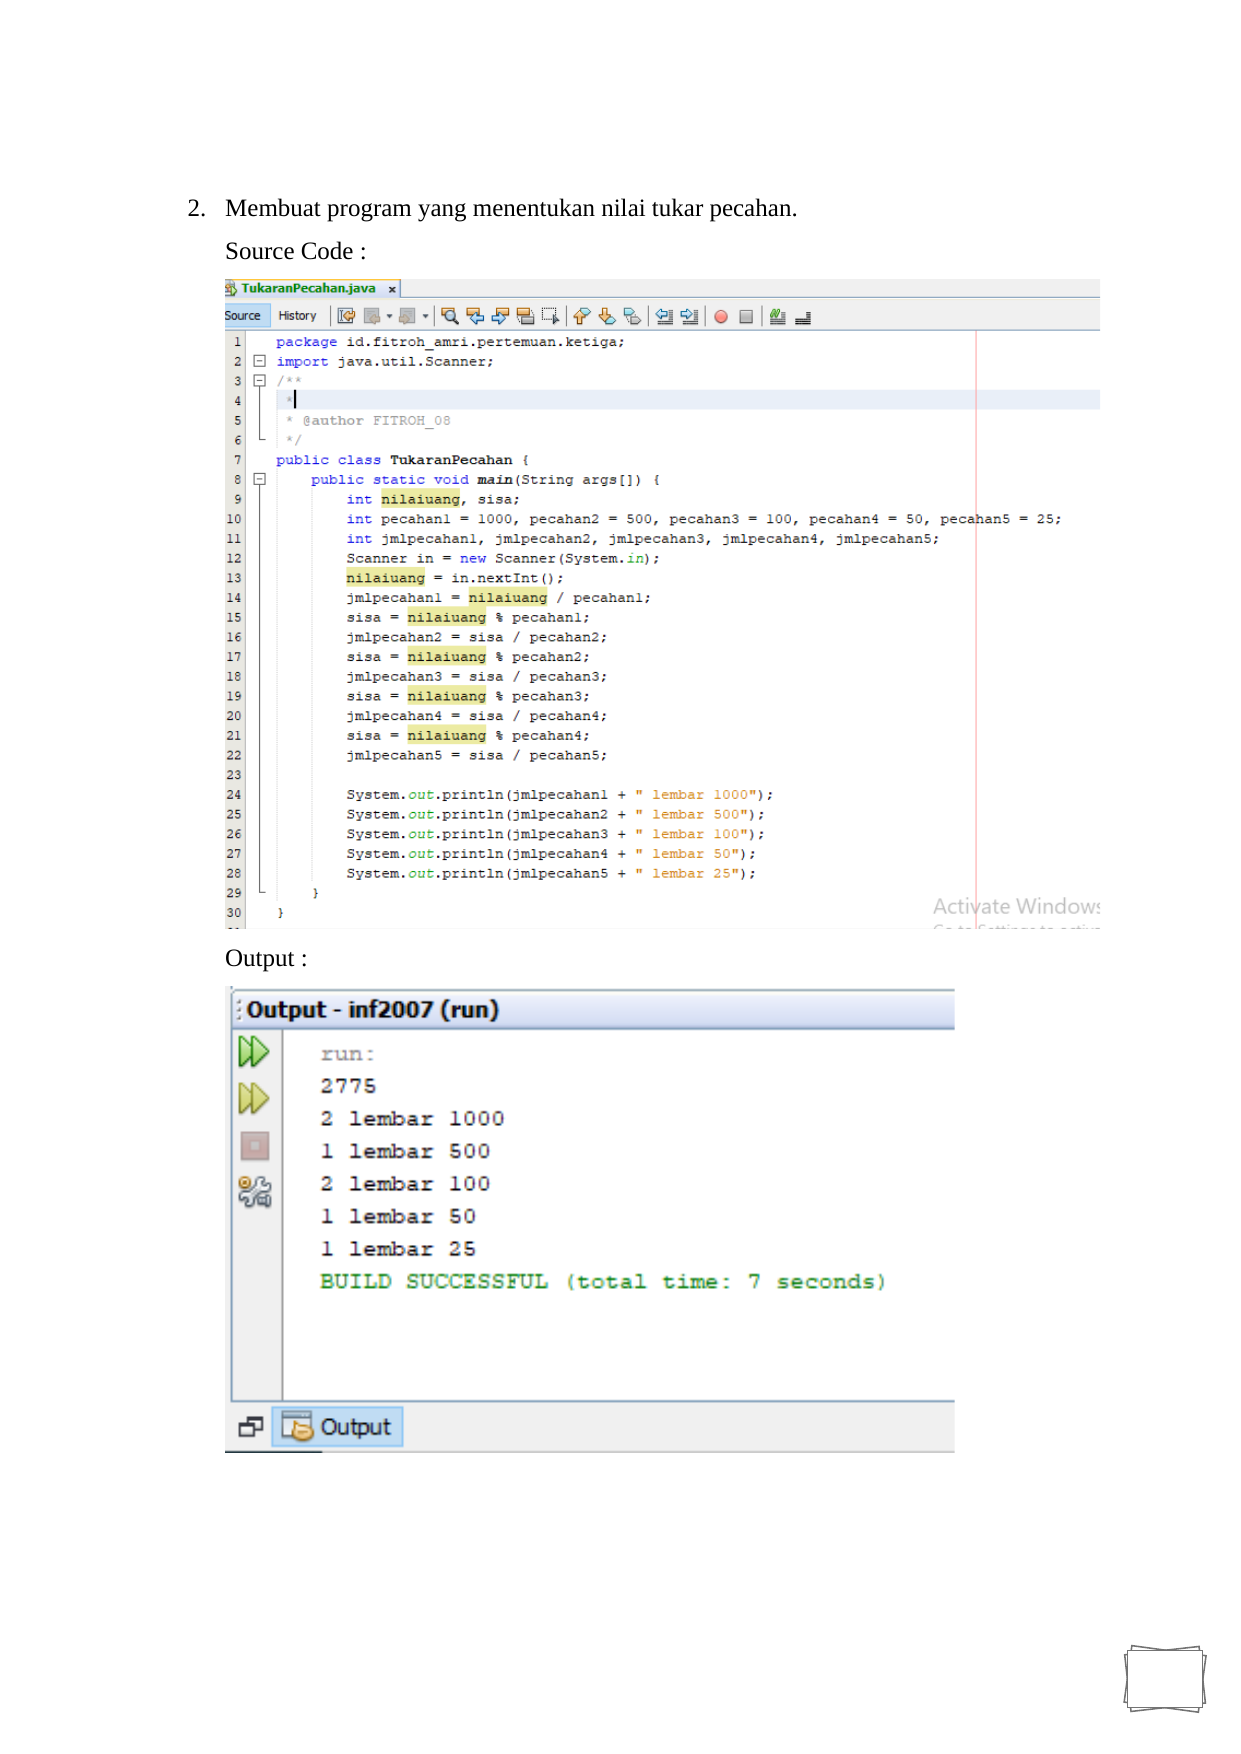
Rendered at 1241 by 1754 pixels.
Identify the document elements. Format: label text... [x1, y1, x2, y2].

list Output : [225, 943, 1090, 972]
list Source Code : [225, 236, 1090, 265]
list Membuat program yang menentukan nilai tukar pecahan. [187, 193, 1090, 222]
picture [225, 279, 1100, 929]
picture [225, 986, 955, 1453]
